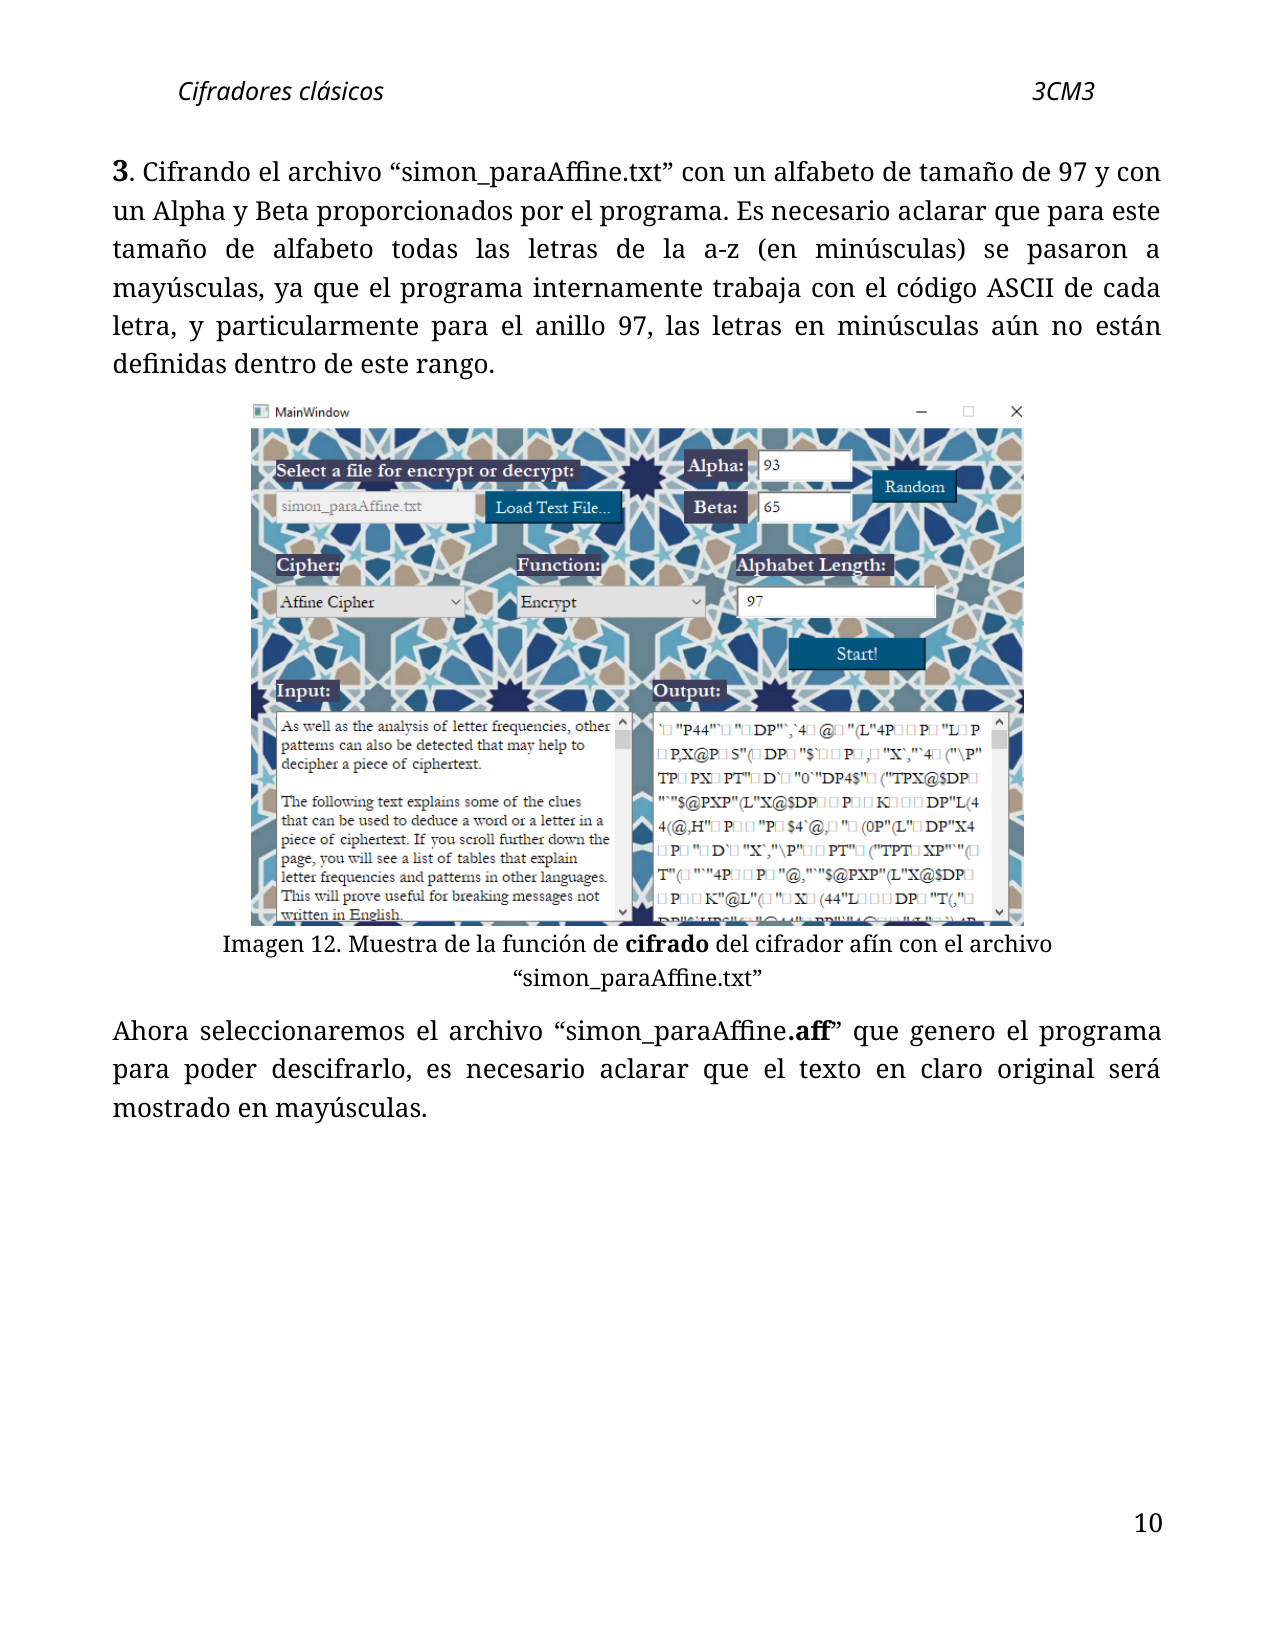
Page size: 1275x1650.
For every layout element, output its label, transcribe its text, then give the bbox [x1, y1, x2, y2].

text Ahora seleccionaremos el archivo “simon_paraAffine.aff” que genero el programa para poder descifrarlo, es necesario aclarar que el texto en claro original será mostrado en mayúsculas. [112, 1012, 1163, 1125]
picture [251, 400, 1024, 926]
text 3. Cifrando el archivo “simon_paraAffine.txt” con un alfabeto de tamaño de 97 y con un Alpha y Beta proporcionados por el programa. Es necesario aclarar que para este tamaño de alfabeto todas las letras de la a-z (en minúsculas) se pasaron a mayúsculas, ya que el programa internamente trabaja con el código ASCII de cada letra, y particularmente para el anillo 97, las letras en minúsculas aún no están definidas dentro de este rango. [112, 150, 1163, 381]
